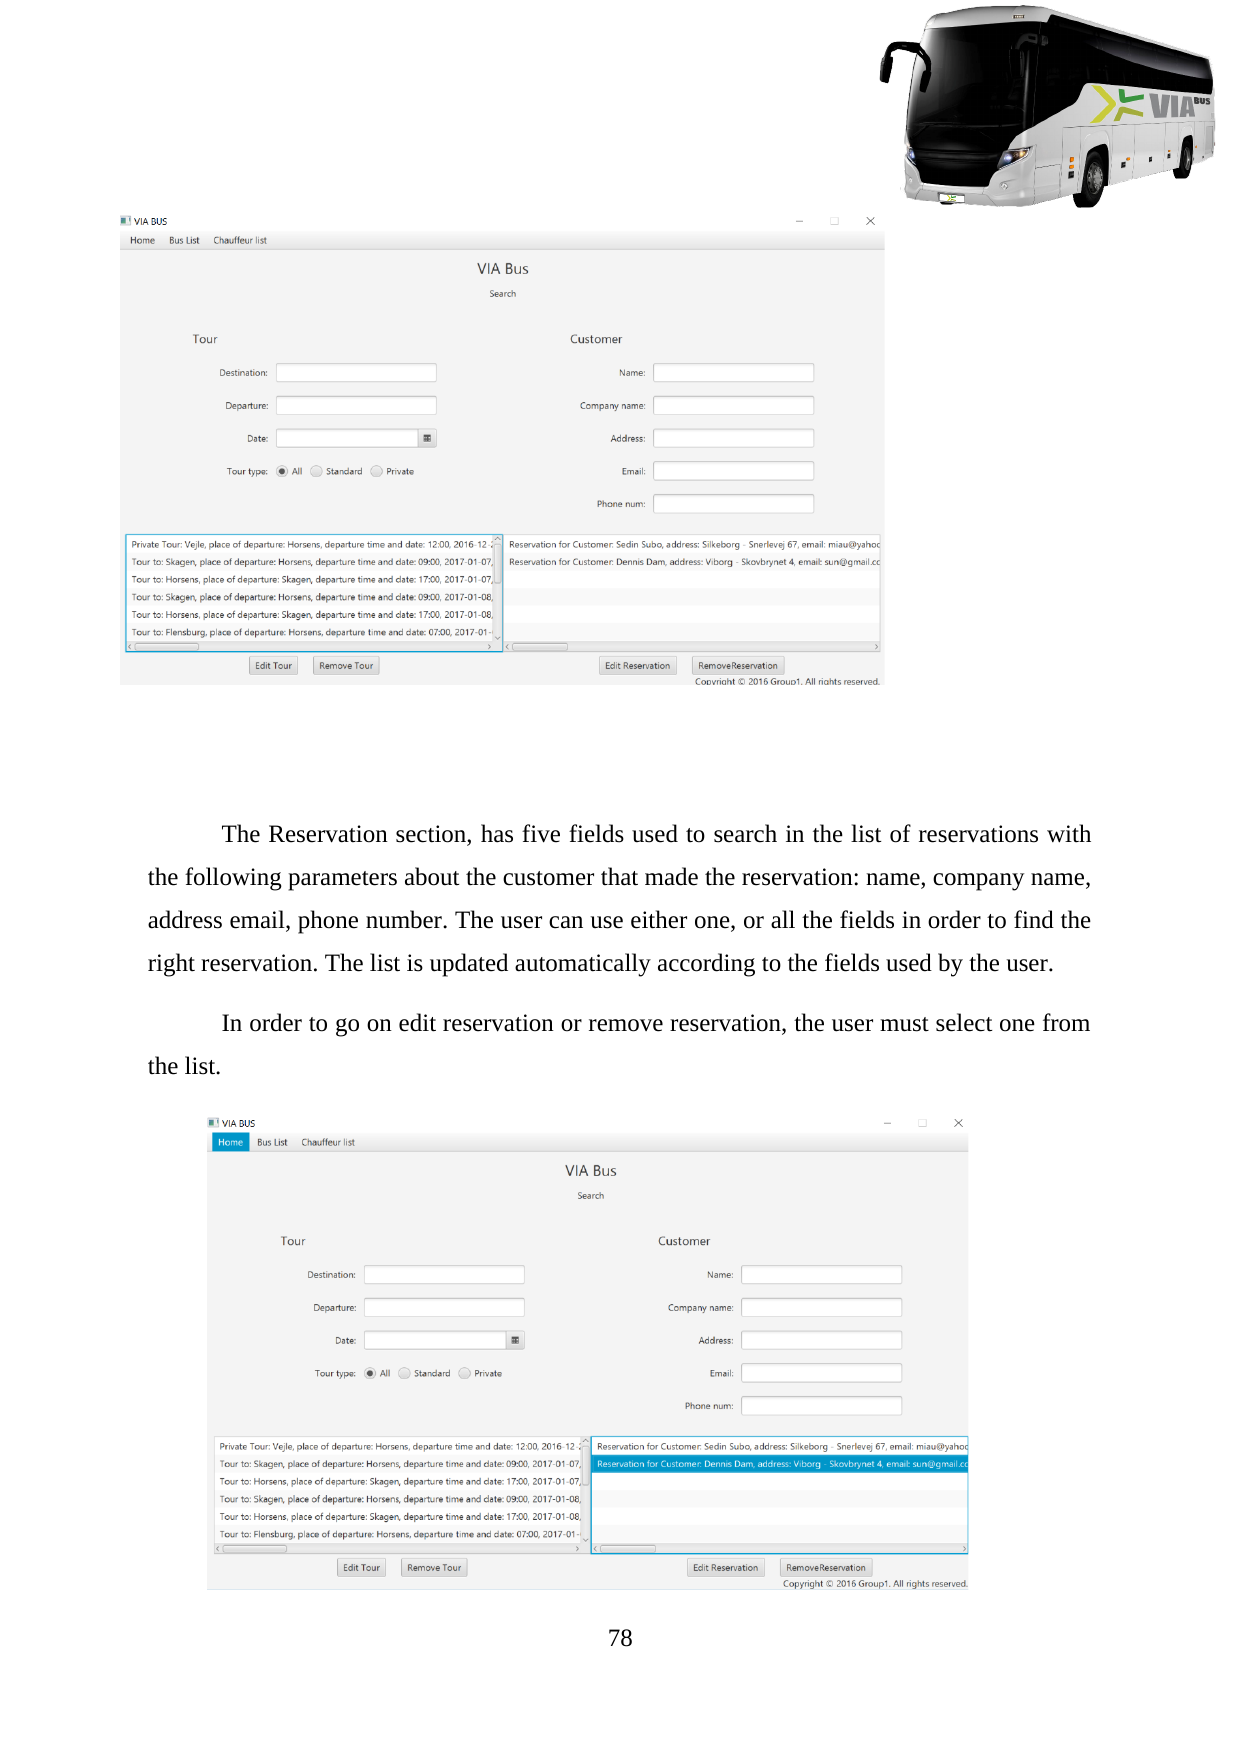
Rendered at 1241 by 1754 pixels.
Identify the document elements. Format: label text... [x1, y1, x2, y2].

picture [874, 0, 1218, 213]
text The Reservation section, has five fields used to search in the list of reservations with the following parameters about the customer that made the reservation: name, company name, address email, phone number. The user can use either one, or all the fields in order to find the right reservation. The list is updated automatically according to the fields used by the user. [148, 819, 1093, 977]
picture [206, 1117, 972, 1529]
text In order to go on edit reservation or remove reservation, the user must select one from the list. [148, 1008, 1093, 1080]
picture [118, 215, 887, 651]
